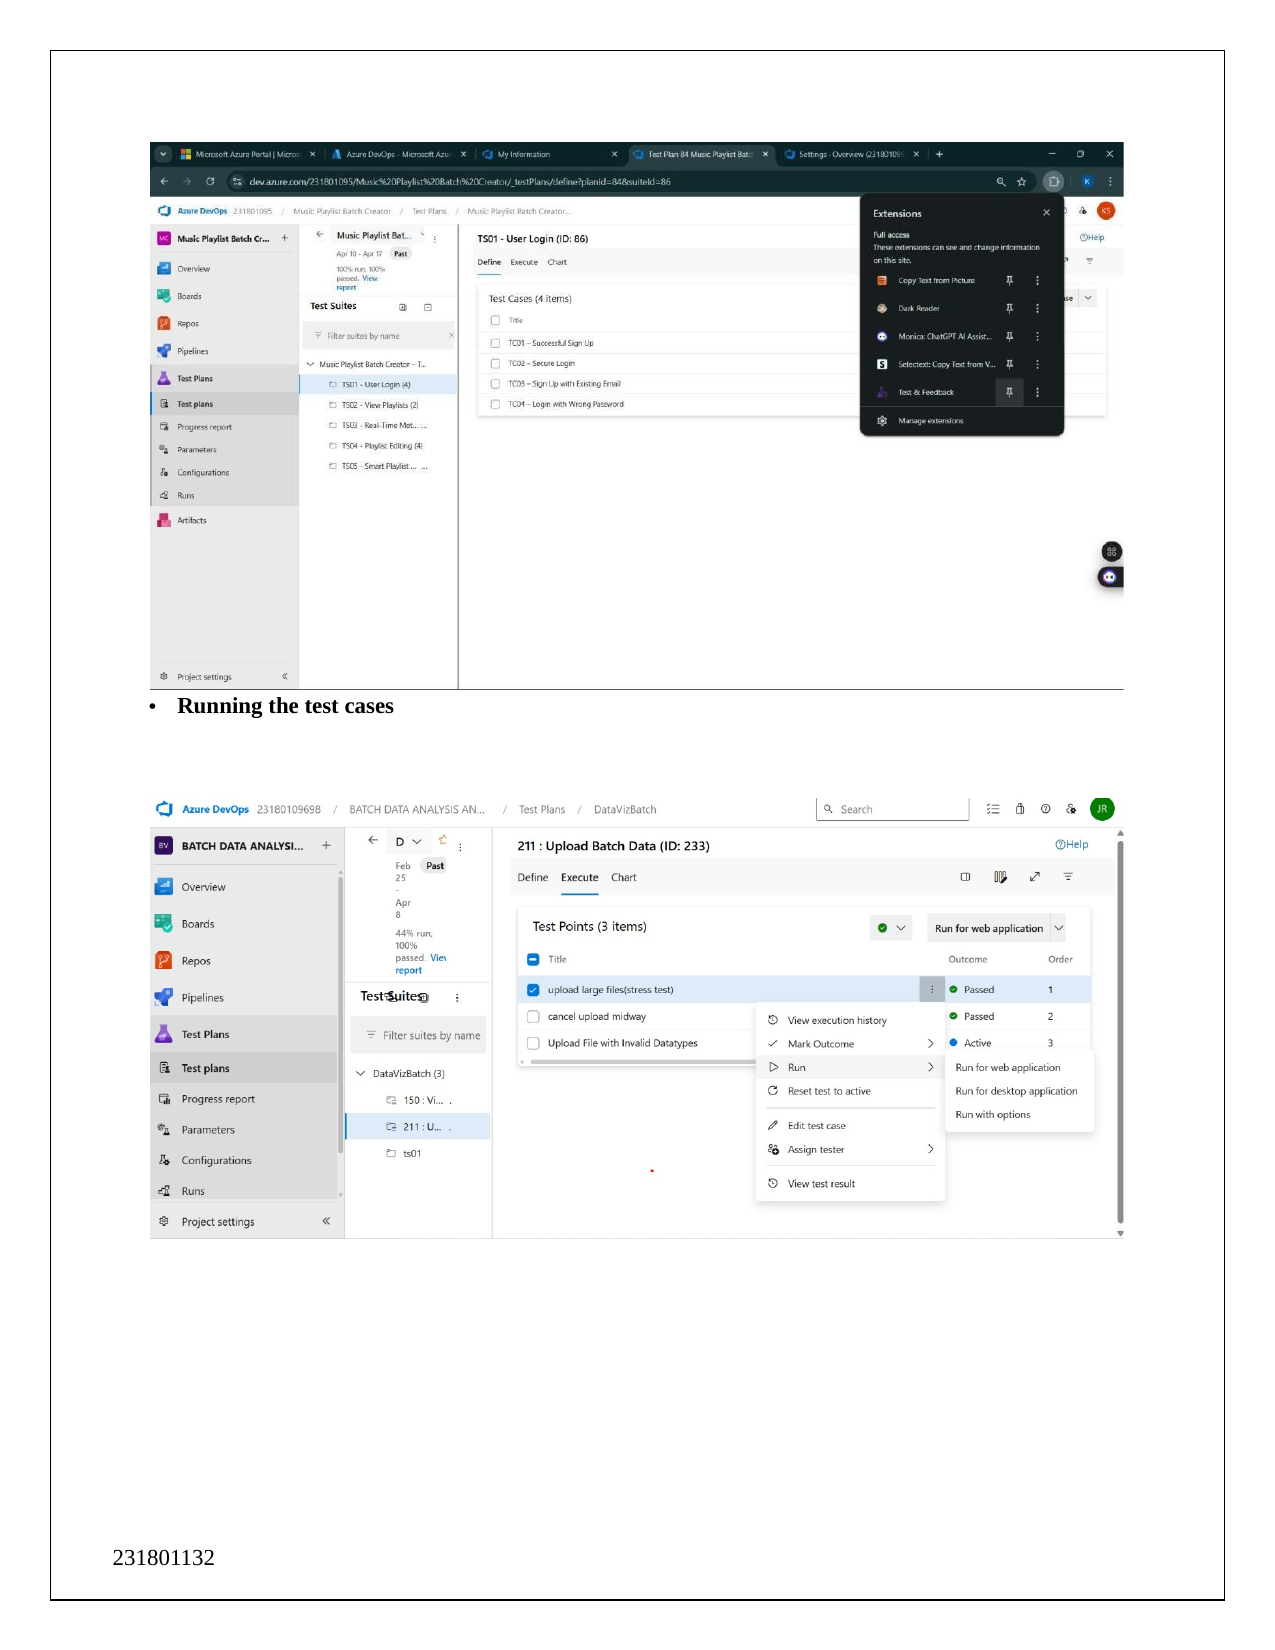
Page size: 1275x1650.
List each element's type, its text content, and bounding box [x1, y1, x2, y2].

picture [150, 142, 1124, 690]
picture [150, 798, 1124, 1239]
list Running the test cases [148, 692, 1169, 718]
